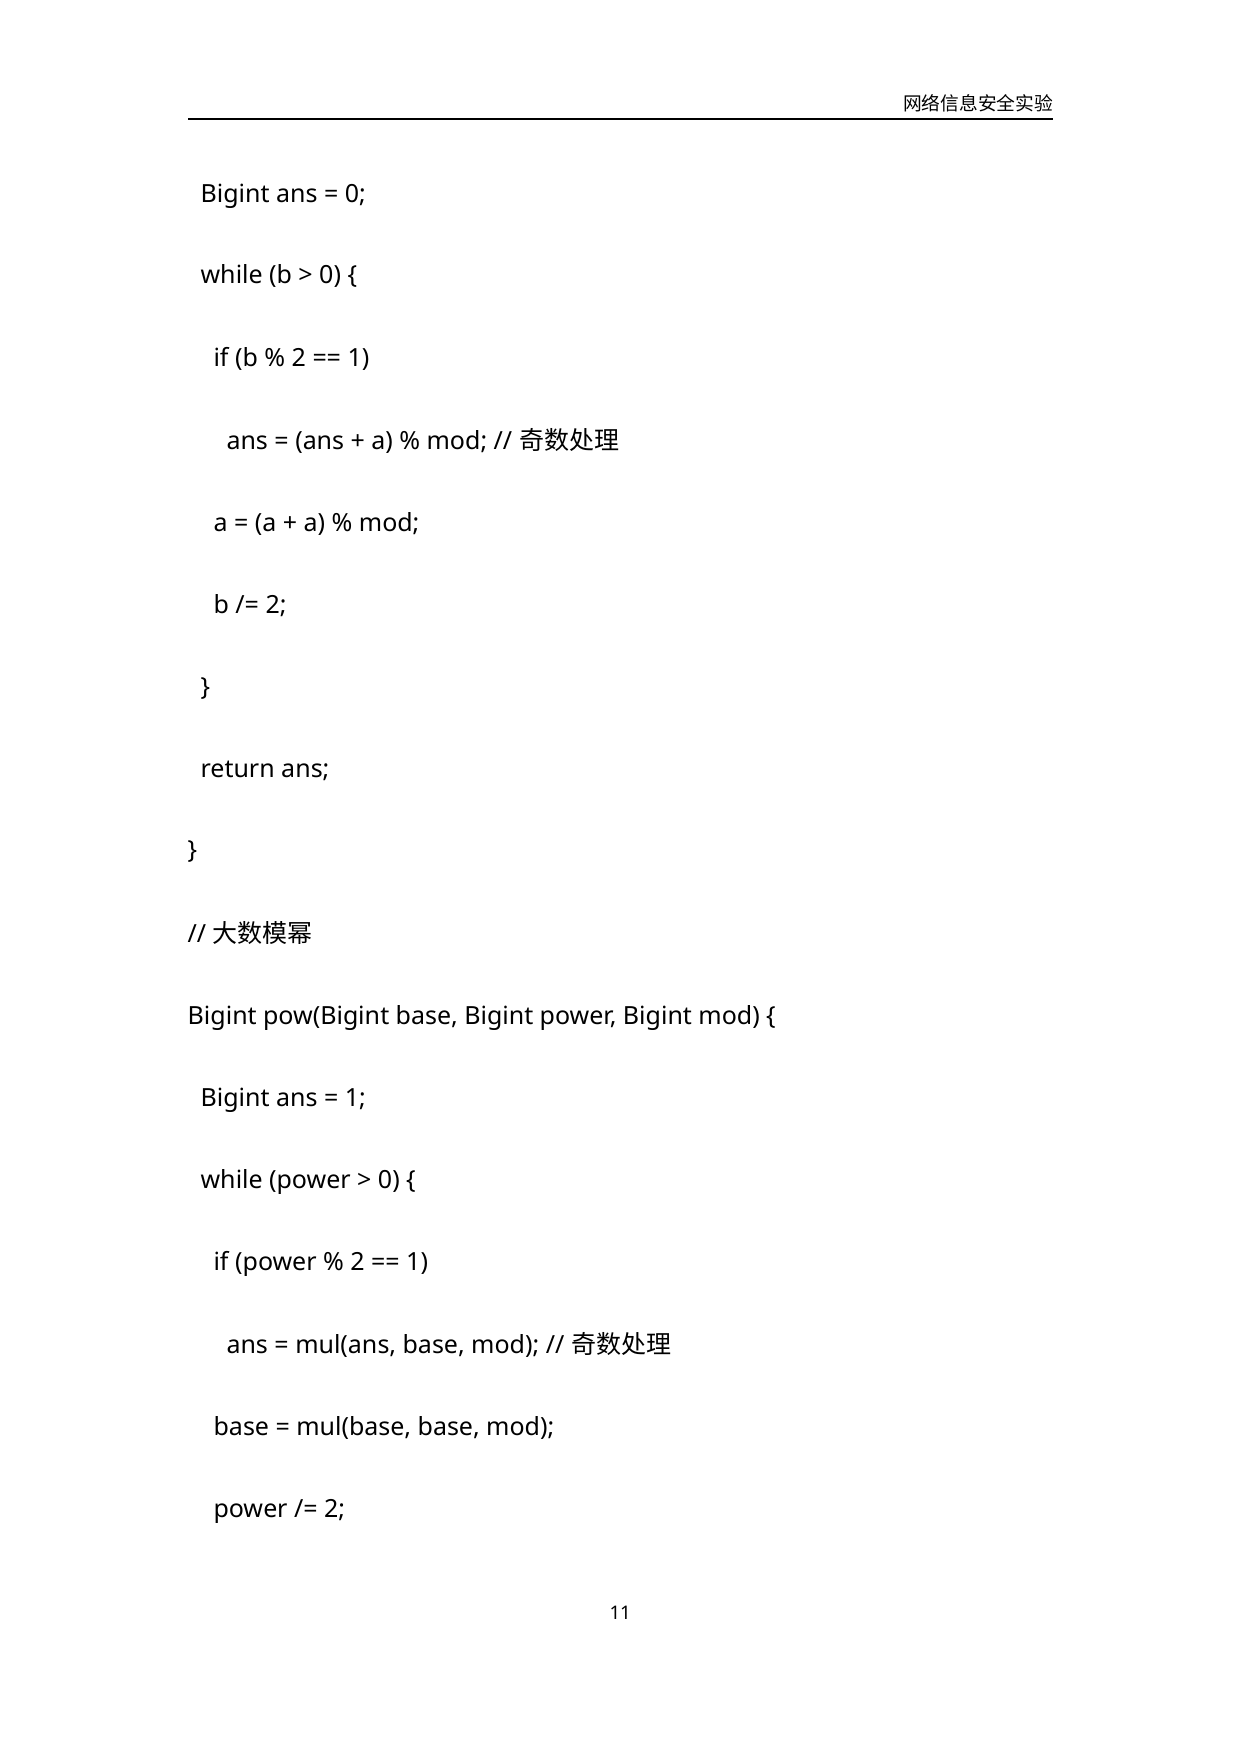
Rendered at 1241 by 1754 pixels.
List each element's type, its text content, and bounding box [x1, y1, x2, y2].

text ans = (ans + a) % mod; // 奇数处理 [187, 406, 1053, 471]
text if (b % 2 == 1) [187, 324, 1053, 389]
text while (power > 0) { [187, 1146, 1053, 1211]
text b /= 2; [187, 571, 1053, 636]
text return ans; [187, 735, 1053, 800]
text ans = mul(ans, base, mod); // 奇数处理 [187, 1310, 1053, 1375]
text Bigint ans = 1; [187, 1064, 1053, 1129]
text base = mul(base, base, mod); [187, 1393, 1053, 1458]
text if (power % 2 == 1) [187, 1228, 1053, 1293]
text } [187, 653, 1053, 718]
text a = (a + a) % mod; [187, 489, 1053, 554]
text Bigint ans = 0; [187, 160, 1053, 225]
text Bigint pow(Bigint base, Bigint power, Bigint mod) { [187, 982, 1053, 1047]
text power /= 2; [187, 1475, 1053, 1540]
text while (b > 0) { [187, 242, 1053, 307]
text // 大数模幂 [187, 899, 1053, 964]
text } [187, 817, 1053, 882]
